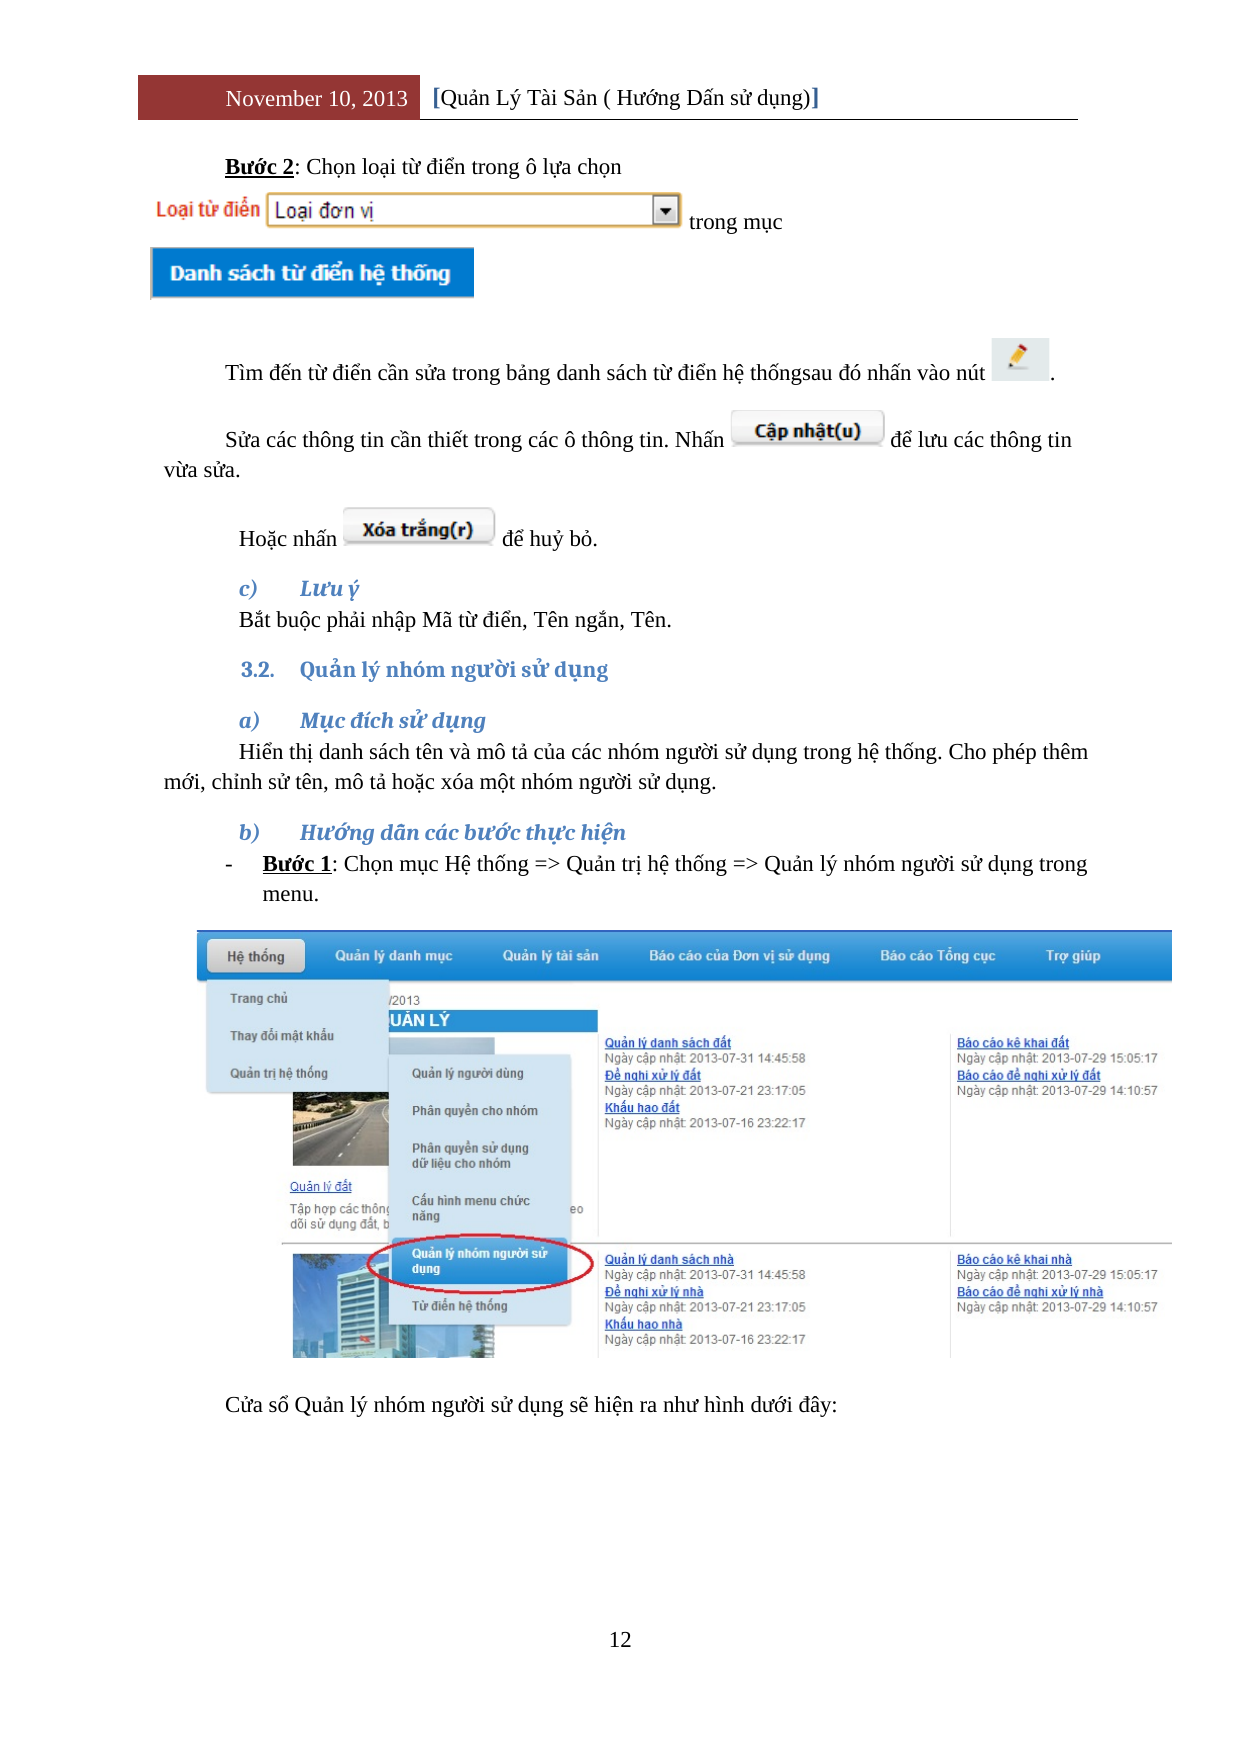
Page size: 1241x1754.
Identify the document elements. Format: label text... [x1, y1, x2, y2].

text Bắt buộc phải nhập Mã từ điển, Tên ngắn, Tên. [239, 606, 1090, 632]
picture [343, 506, 497, 546]
text Hiển thị danh sách tên và mô tả của các nhóm người sử dụng trong hệ thống. Cho phép thêm mới, chỉnh sử tên, mô tả hoặc xóa một nhóm người sử dụng. [164, 738, 1090, 795]
list Bước 1: Chọn mục Hệ thống => Quản trị hệ thống => Quản lý nhóm người sử dụng trong menu. [225, 849, 1090, 906]
text Sửa các thông tin cần thiết trong các ô thông tin. Nhấn để lưu các thông tin vừa sửa. [164, 410, 1090, 482]
picture [150, 192, 684, 230]
picture [730, 410, 885, 447]
subtitle Mục đích sử dụng [239, 708, 1090, 734]
subtitle Quản lý nhóm người sử dụng [241, 657, 1090, 683]
text Cửa sổ Quản lý nhóm người sử dụng sẽ hiện ra như hình dưới đây: [225, 1391, 1090, 1418]
picture [196, 930, 1172, 1358]
text Hoặc nhấn để huỷ bỏ. [164, 507, 1090, 551]
subtitle Lưu ý [239, 576, 1090, 602]
picture [150, 247, 474, 300]
subtitle Hướng dẫn các bước thực hiện [239, 819, 1090, 846]
picture [991, 338, 1050, 381]
text Tìm đến từ điển cần sửa trong bảng danh sách từ điển hệ thốngsau đó nhấn vào nút . [150, 338, 1090, 385]
